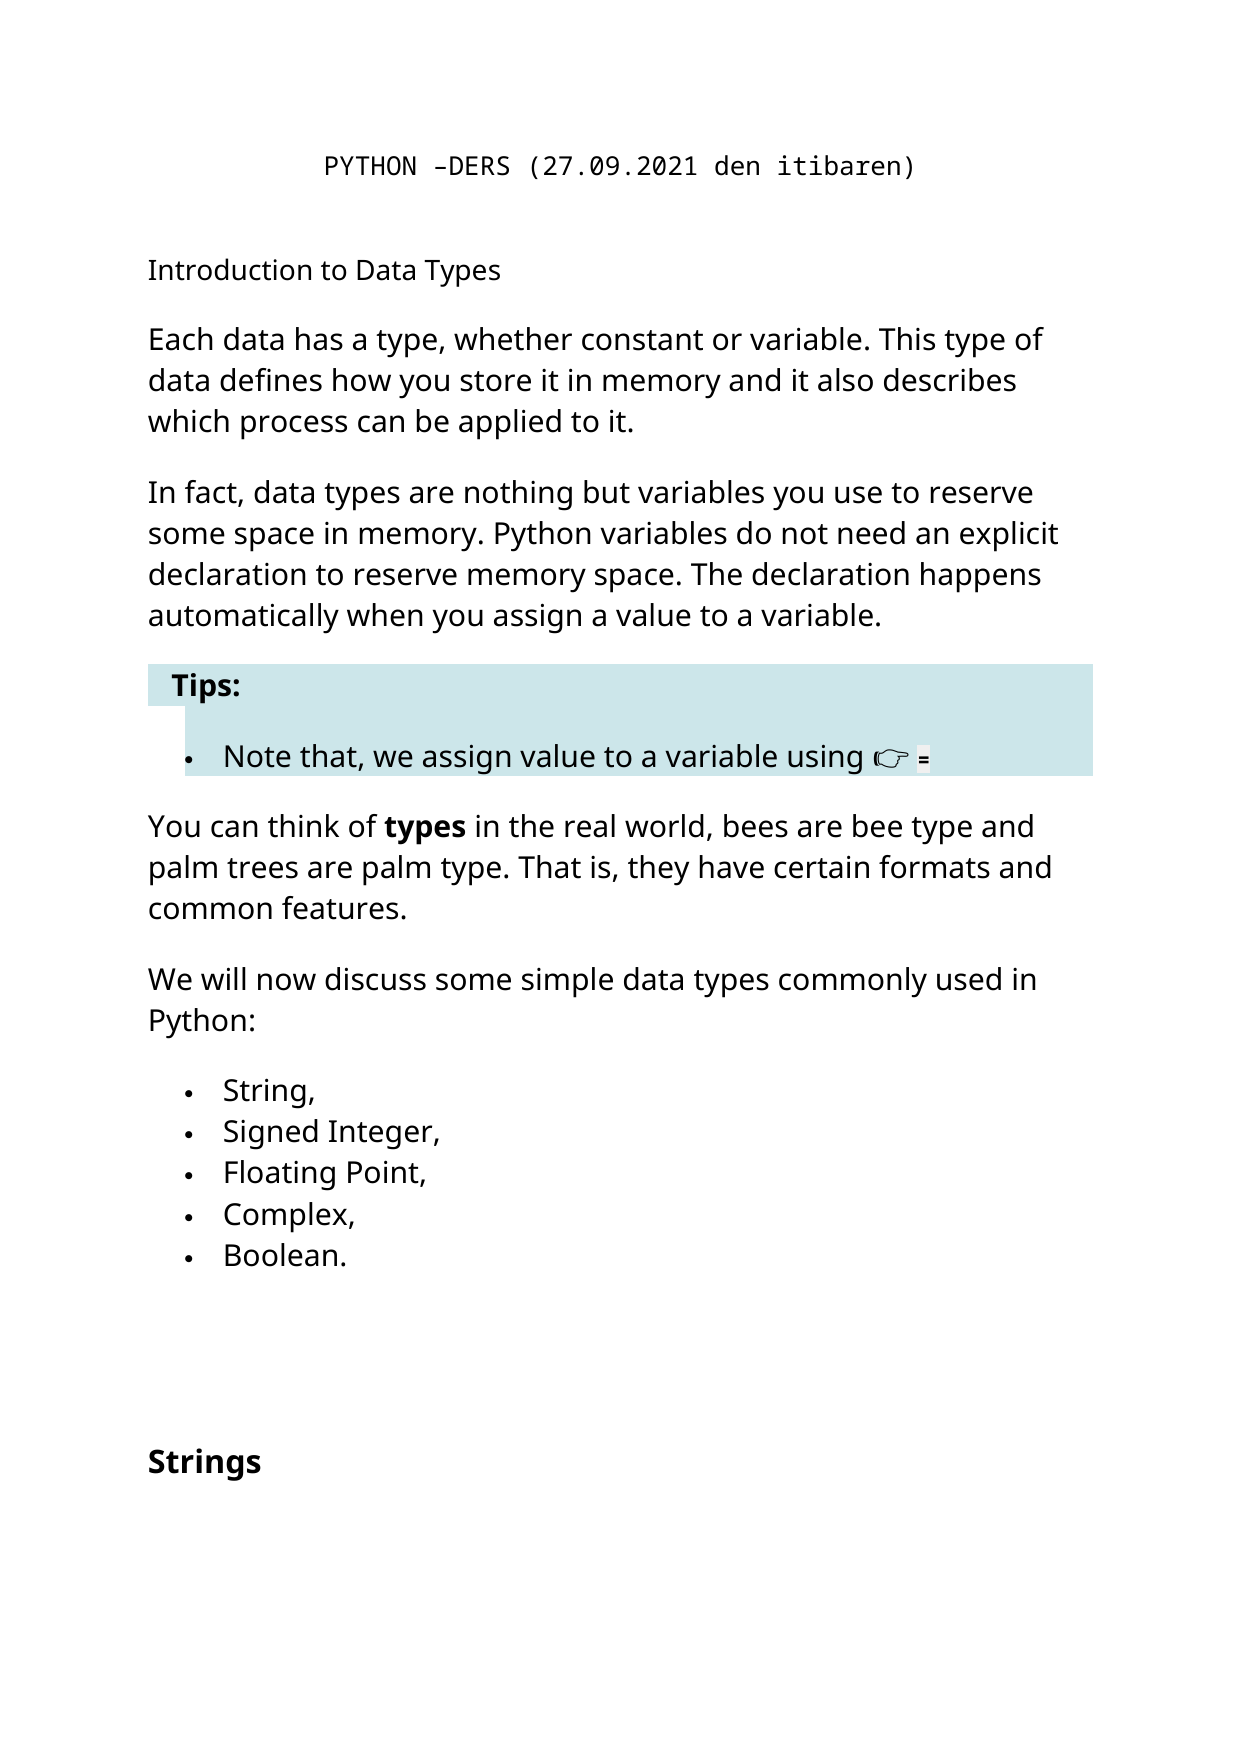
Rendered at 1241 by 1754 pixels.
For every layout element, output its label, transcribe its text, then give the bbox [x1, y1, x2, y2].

list Floating Point, [185, 1151, 1093, 1193]
text Each data has a type, whether constant or variable. This type of data defines how you store it in memory and it also describes which process can be applied to it. [148, 318, 1093, 442]
text PYTHON –DERS (27.09.2021 den itibaren) [148, 148, 1093, 183]
list Complex, [185, 1193, 1093, 1234]
text Introduction to Data Types [148, 251, 1093, 289]
list Boolean. [185, 1234, 1093, 1275]
text You can think of types in the real world, bees are bee type and palm trees are palm type. That is, they have certain formats and common features. [148, 805, 1093, 928]
text 💡Tips: [148, 664, 1093, 706]
list Signed Integer, [185, 1110, 1093, 1151]
list Note that, we assign value to a variable using 👉 = [185, 735, 1093, 776]
text We will now discuss some simple data types commonly used in Python: [148, 958, 1093, 1040]
text Strings [148, 1439, 1093, 1483]
list String, [185, 1069, 1093, 1110]
text In fact, data types are nothing but variables you use to reserve some space in memory. Python variables do not need an explicit declaration to reserve memory space. The declaration happens automatically when you assign a value to a variable. [148, 471, 1093, 635]
